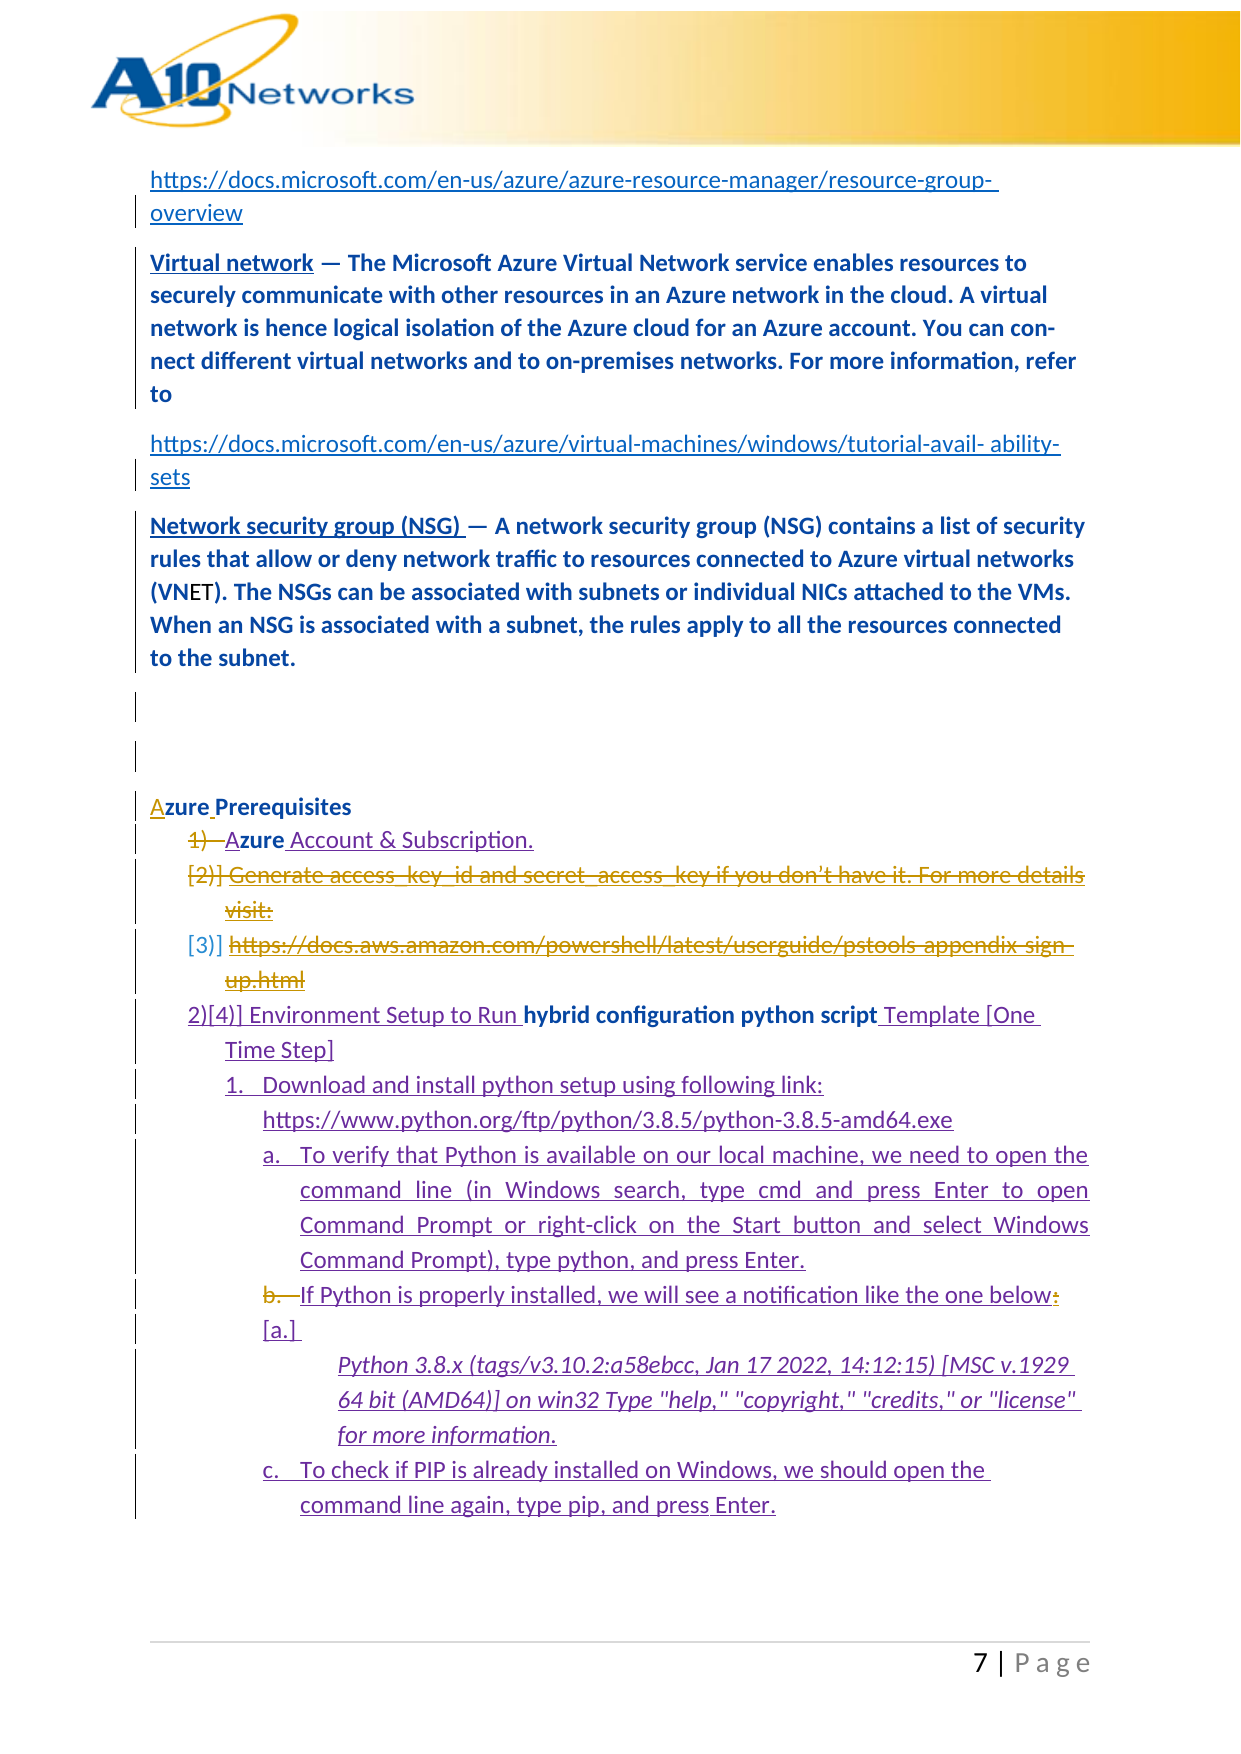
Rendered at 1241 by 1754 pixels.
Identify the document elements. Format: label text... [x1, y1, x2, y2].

list hybrid configuration python script [187, 999, 1090, 1064]
subtitle zurePrerequisites [150, 791, 1090, 821]
text https://docs.microsoft.com/en-us/azure/azure-resource-manager/resource-group- overview [150, 164, 1090, 228]
picture [0, 11, 1241, 147]
text Virtual network — The Microsoft Azure Virtual Network service enables resources to securely communicate with other resources in an Azure network in the cloud. A virtual network is hence logical isolation of the Azure cloud for an Azure account. You can con- nect different virtual networks and to on-premises networks. For more information, refer to [150, 247, 1090, 409]
text https://docs.microsoft.com/en-us/azure/virtual-machines/windows/tutorial-avail- ability-sets [150, 428, 1090, 491]
text Network security group (NSG) — A network security group (NSG) contains a list of security rules that allow or deny network traffic to resources connected to Azure virtual networks (VNET). The NSGs can be associated with subnets or individual NICs attached to the VMs. When an NSG is associated with a subnet, the rules apply to all the resources connected to the subnet. [150, 511, 1090, 673]
list zure [187, 824, 1090, 854]
